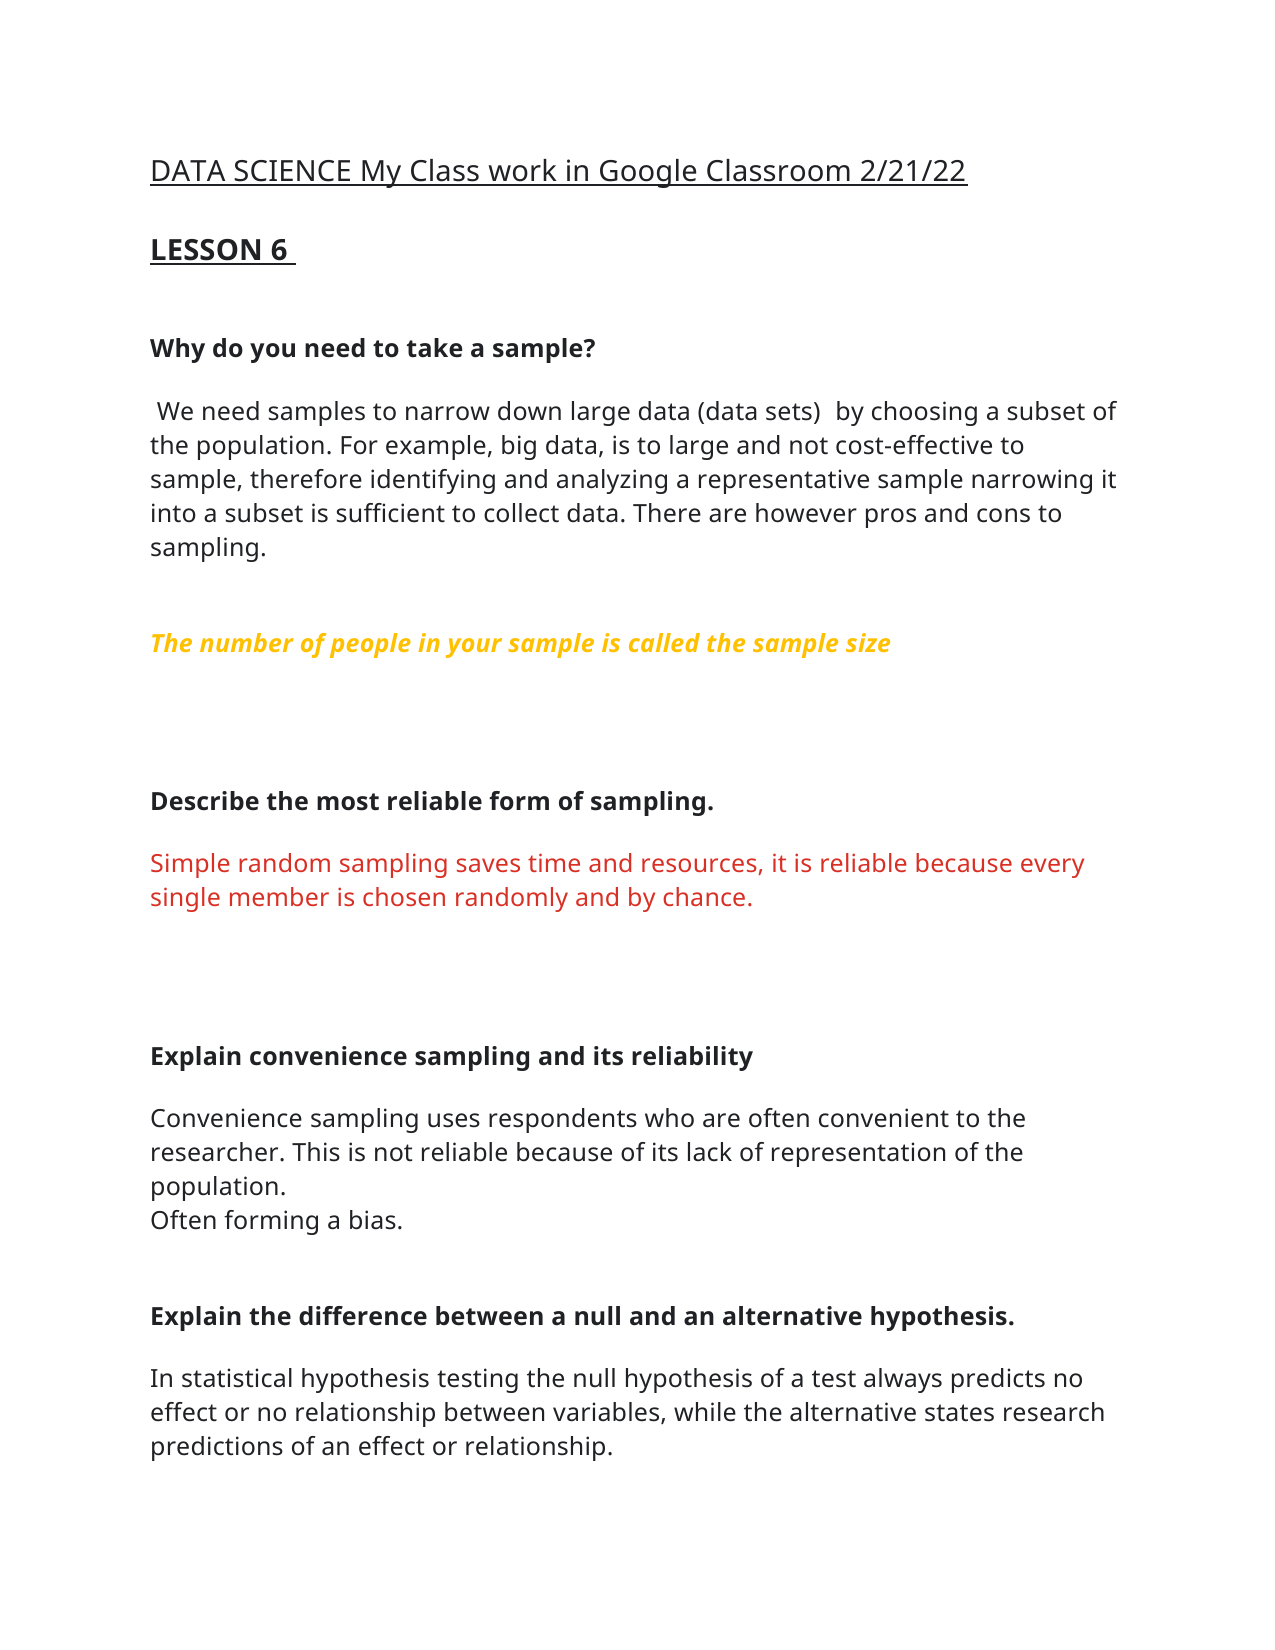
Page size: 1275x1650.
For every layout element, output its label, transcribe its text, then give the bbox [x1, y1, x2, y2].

text DATA SCIENCE My Class work in Google Classroom 2/21/22 [150, 150, 1125, 190]
text Explain convenience sampling and its reliability [150, 1038, 1125, 1100]
text LESSON 6 [150, 229, 1125, 269]
text Explain the difference between a null and an alternative hypothesis. [150, 1299, 1125, 1361]
text Simple random sampling saves time and resources, it is reliable because every single member is chosen randomly and by chance. [150, 846, 1125, 914]
text Why do you need to take a sample? [150, 331, 1125, 393]
text In statistical hypothesis testing the null hypothesis of a test always predicts no effect or no relationship between variables, while the alternative states research predictions of an effect or relationship. [150, 1361, 1125, 1463]
text The number of people in your sample is called the sample size [150, 626, 1125, 660]
text Often forming a bias. [150, 1202, 1125, 1237]
text We need samples to narrow down large data (data sets) by choosing a subset of the population. For example, big data, is to large and not cost-effective to sample, therefore identifying and analyzing a representative sample narrowing it into a subset is sufficient to collect data. There are however pros and cons to sampling. [150, 393, 1125, 563]
text Convenience sampling uses respondents who are often convenient to the researcher. This is not reliable because of its lack of representation of the population. [150, 1100, 1125, 1202]
text Describe the most reliable form of sampling. [150, 784, 1125, 846]
